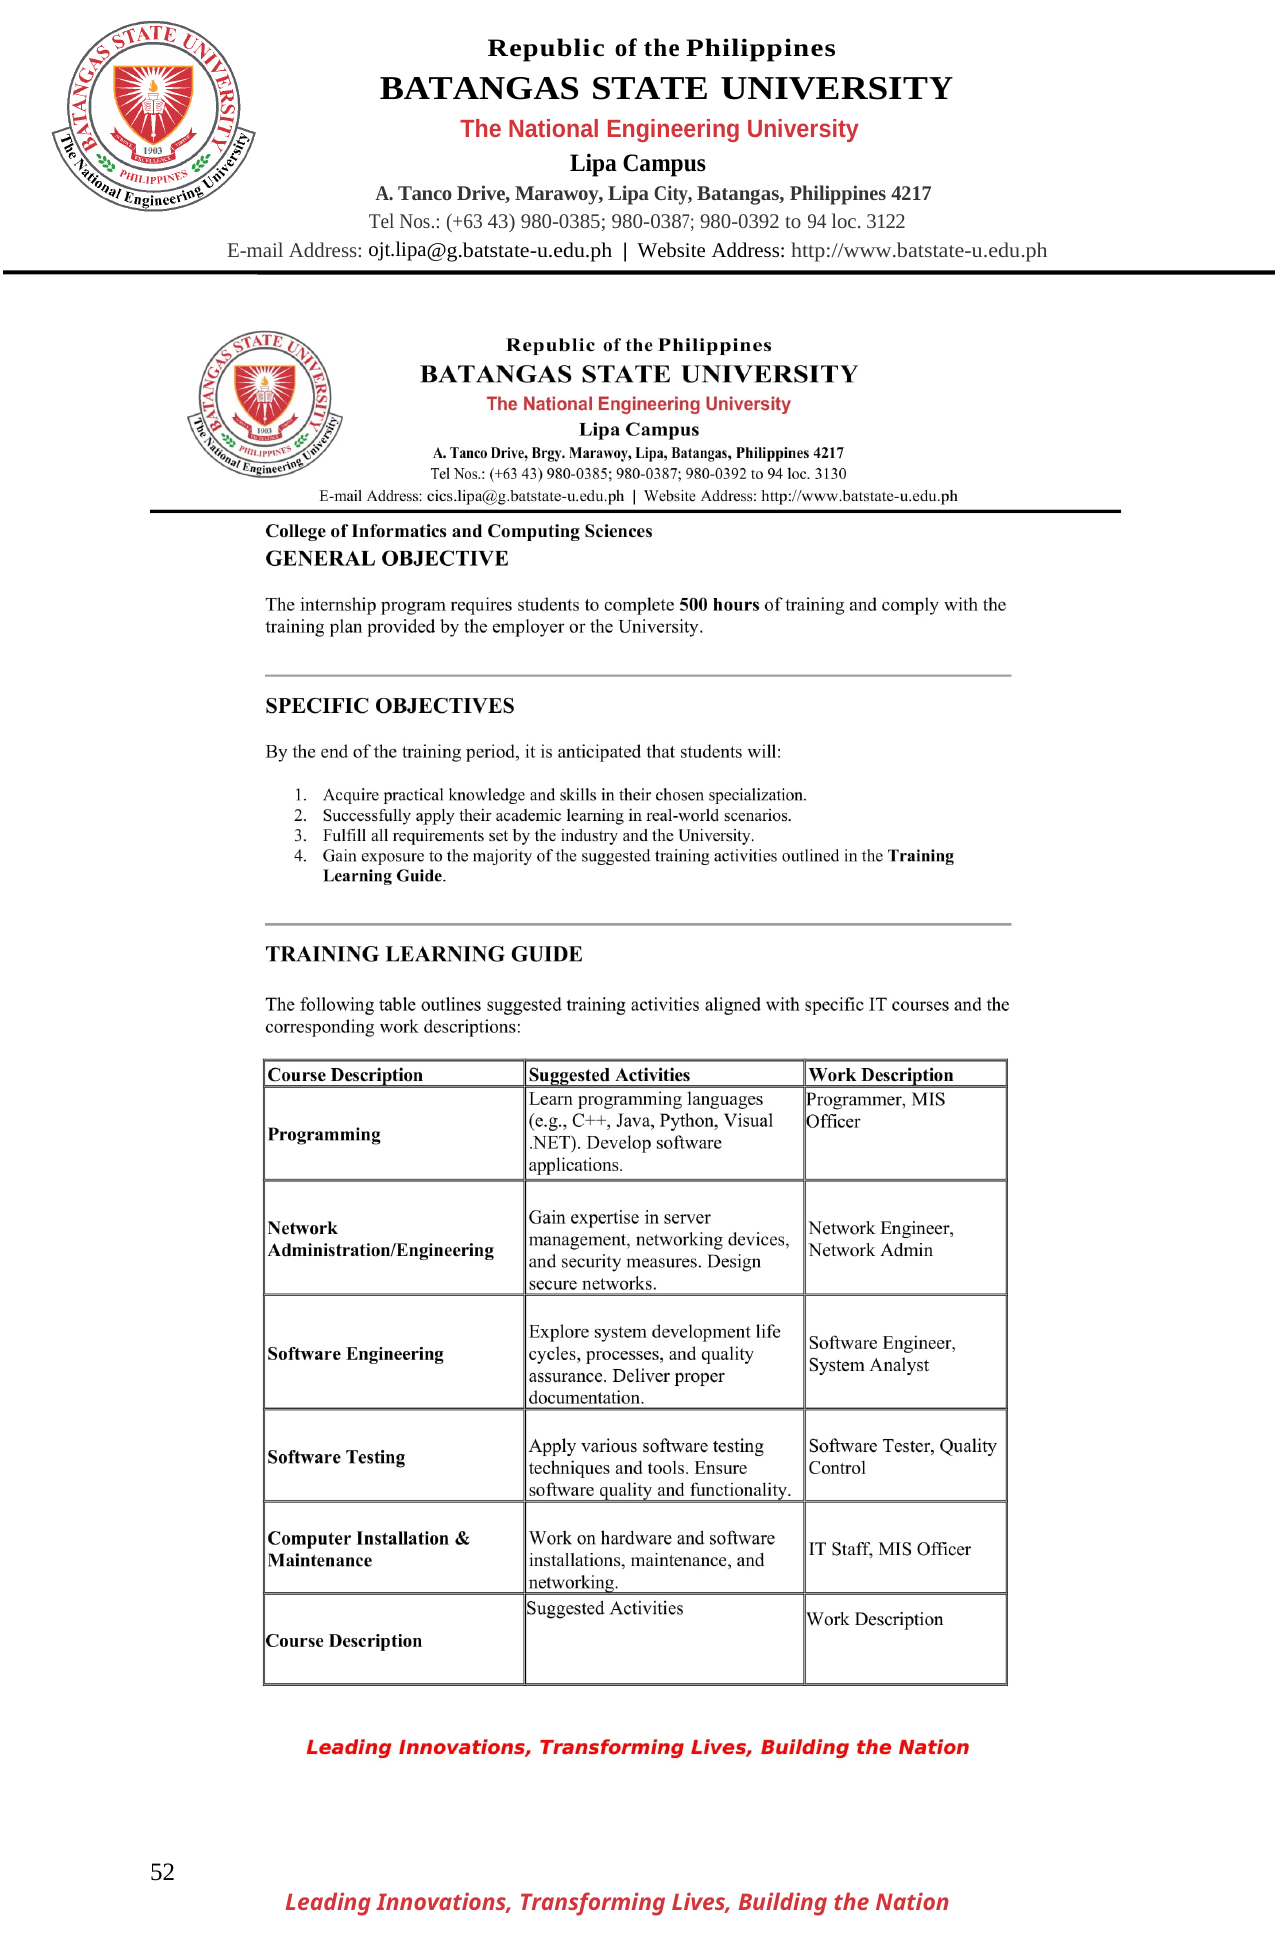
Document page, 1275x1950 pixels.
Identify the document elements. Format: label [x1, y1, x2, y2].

picture [50, 18, 257, 213]
picture [150, 311, 1125, 1801]
